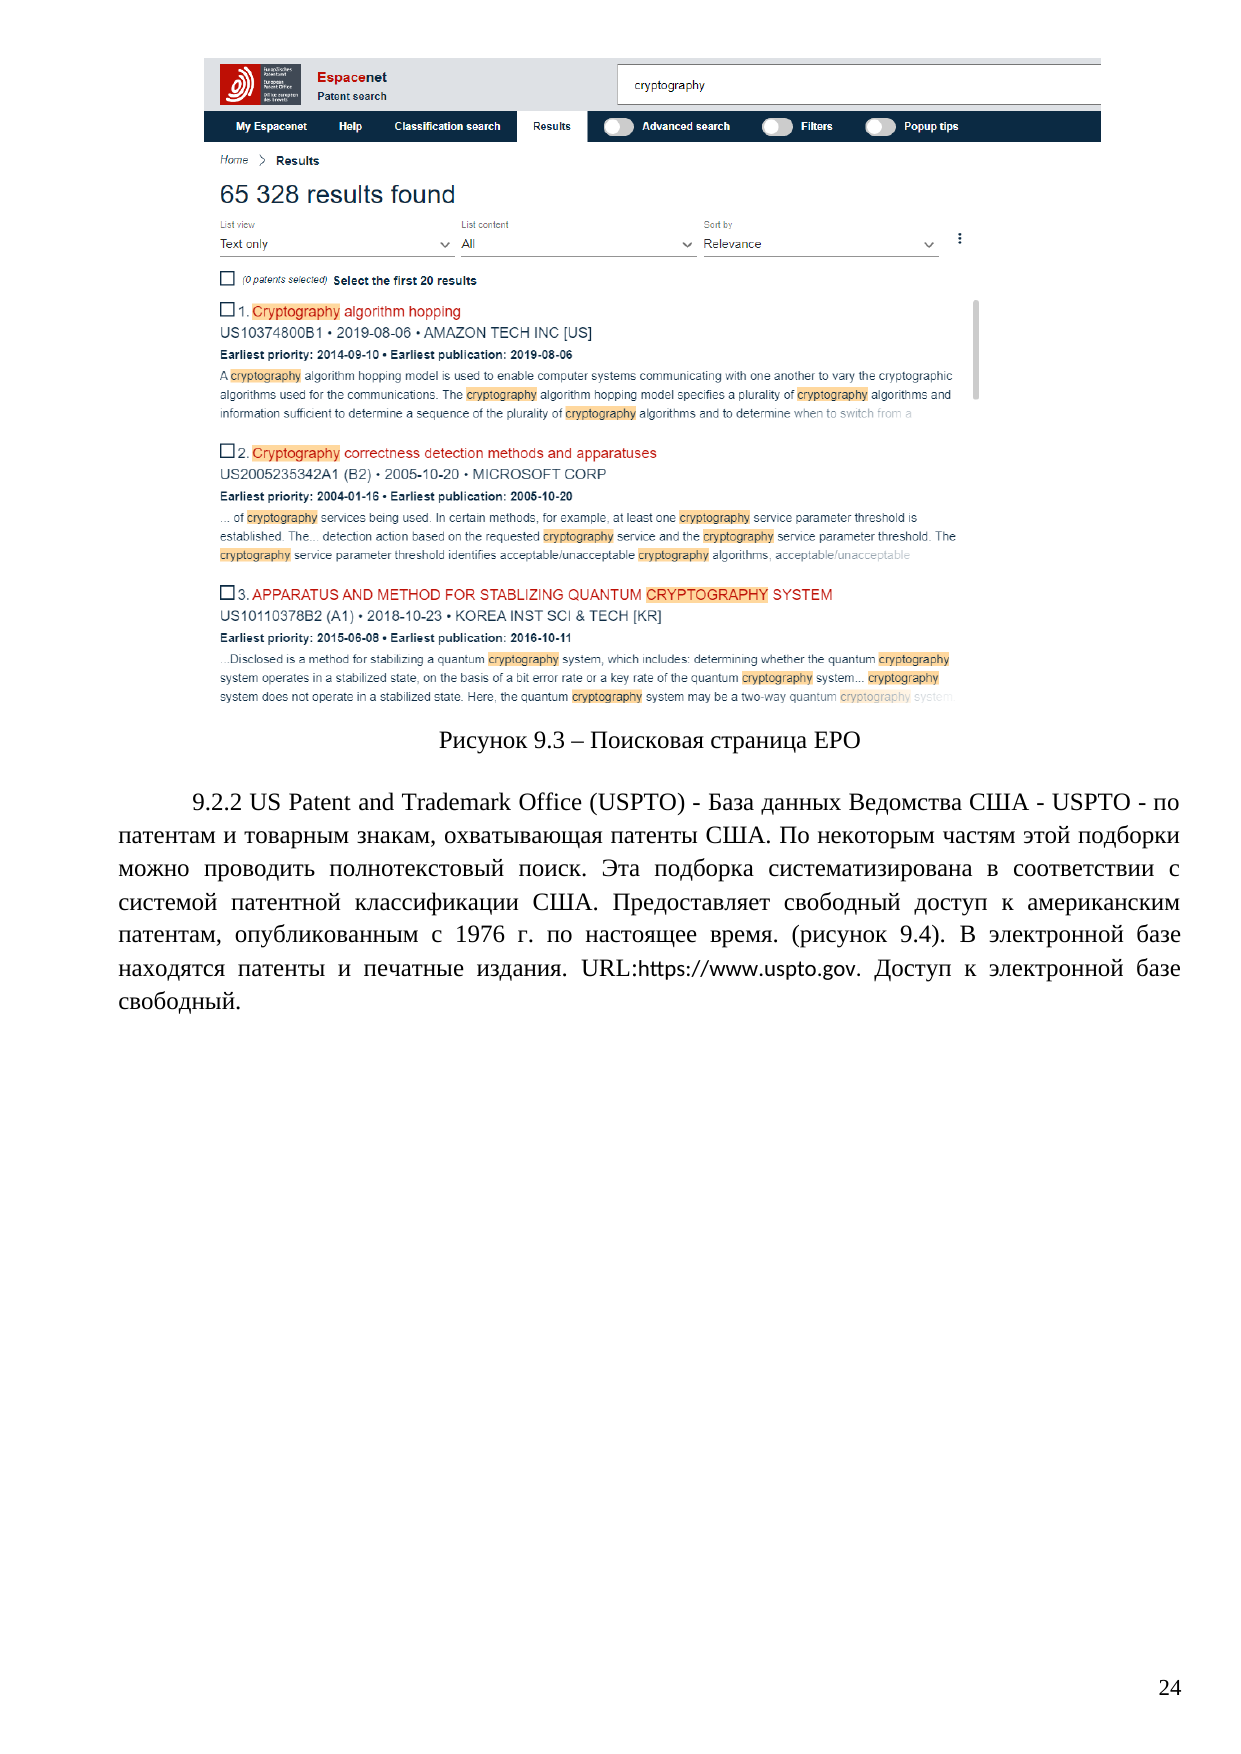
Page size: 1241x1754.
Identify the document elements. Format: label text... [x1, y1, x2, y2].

list 9.2.2 US Patent and Trademark Office (USPTO) - База данных Ведомства США - USPTO - по патентам и товарным знакам, охватывающая патенты США. По некоторым частям этой подборки можно проводить полнотекстовый поиск. Эта подборка систематизирована в соответствии с системой патентной классификации США. Предоставляет свободный доступ к американским патентам, опубликованным с 1976 г. по настоящее время. (рисунок 9.4). В электронной базе находятся патенты и печатные издания. URL:https://www.uspto.gov. Доступ к электронной базе свободный. [118, 787, 1181, 821]
text Рисунок 9.3 – Поисковая страница EPO [118, 725, 1181, 754]
picture [204, 58, 1101, 711]
list 9.2.2 US Patent and Trademark Office (USPTO) - База данных Ведомства США - USPTO - по патентам и товарным знакам, охватывающая патенты США. По некоторым частям этой подборки можно проводить полнотекстовый поиск. Эта подборка систематизирована в соответствии с системой патентной классификации США. Предоставляет свободный доступ к американским патентам, опубликованным с 1976 г. по настоящее время. (рисунок 9.4). В электронной базе находятся патенты и печатные издания. URL:https://www.uspto.gov. Доступ к электронной базе свободный. [118, 915, 1181, 1015]
